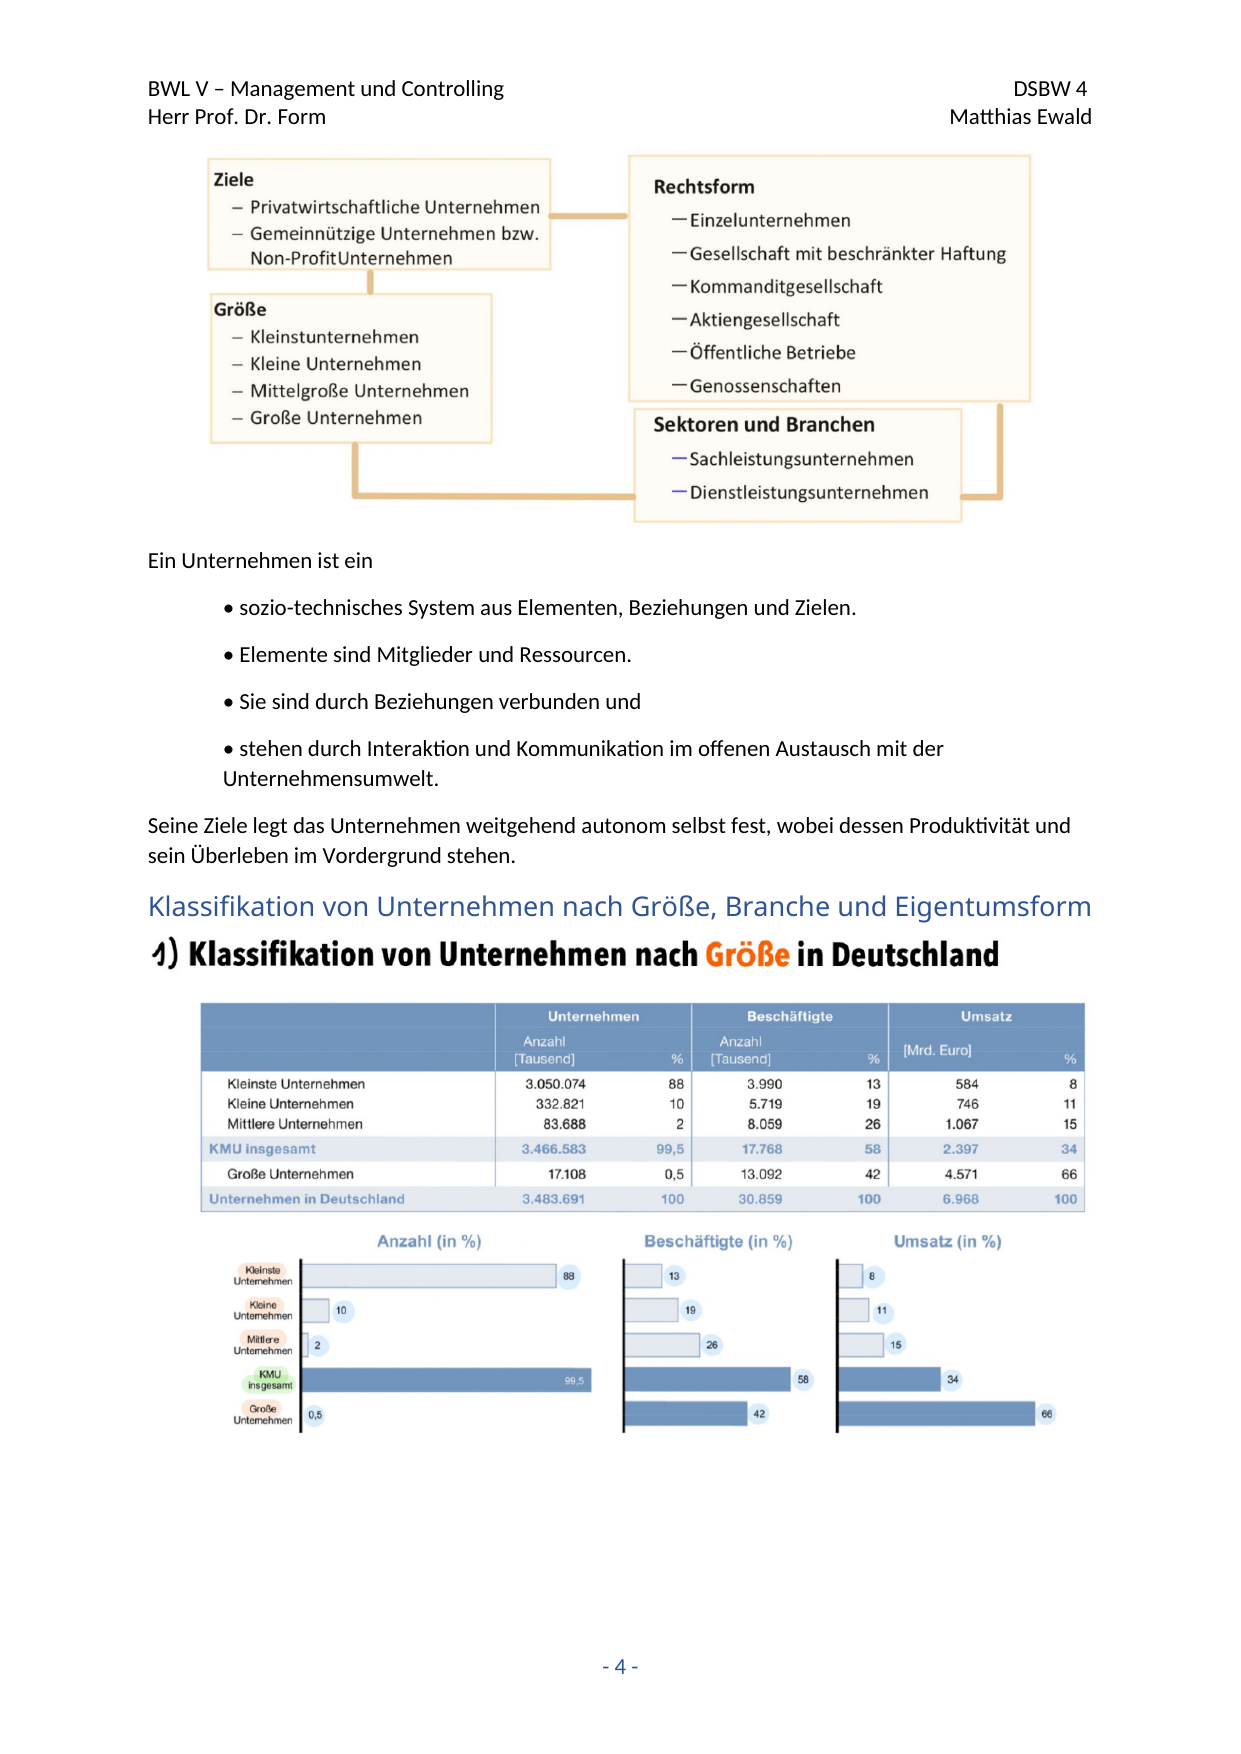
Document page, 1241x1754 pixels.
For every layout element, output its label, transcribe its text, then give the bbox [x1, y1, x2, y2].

subtitle Klassifikation von Unternehmen nach Größe, Branche und Eigentumsform [148, 888, 1093, 925]
text Seine Ziele legt das Unternehmen weitgehend autonom selbst fest, wobei dessen Produktivität und sein Überleben im Vordergrund stehen. [148, 811, 1093, 869]
picture [206, 147, 1034, 528]
text • stehen durch Interaktion und Kommunikation im offenen Austausch mit der Unternehmensumwelt. [223, 734, 1093, 792]
text • Sie sind durch Beziehungen verbunden und [223, 687, 1093, 715]
picture [147, 927, 1093, 1443]
text • sozio-technisches System aus Elementen, Beziehungen und Zielen. [223, 593, 1093, 621]
text • Elemente sind Mitglieder und Ressourcen. [223, 640, 1093, 668]
text Ein Unternehmen ist ein [148, 546, 1093, 574]
